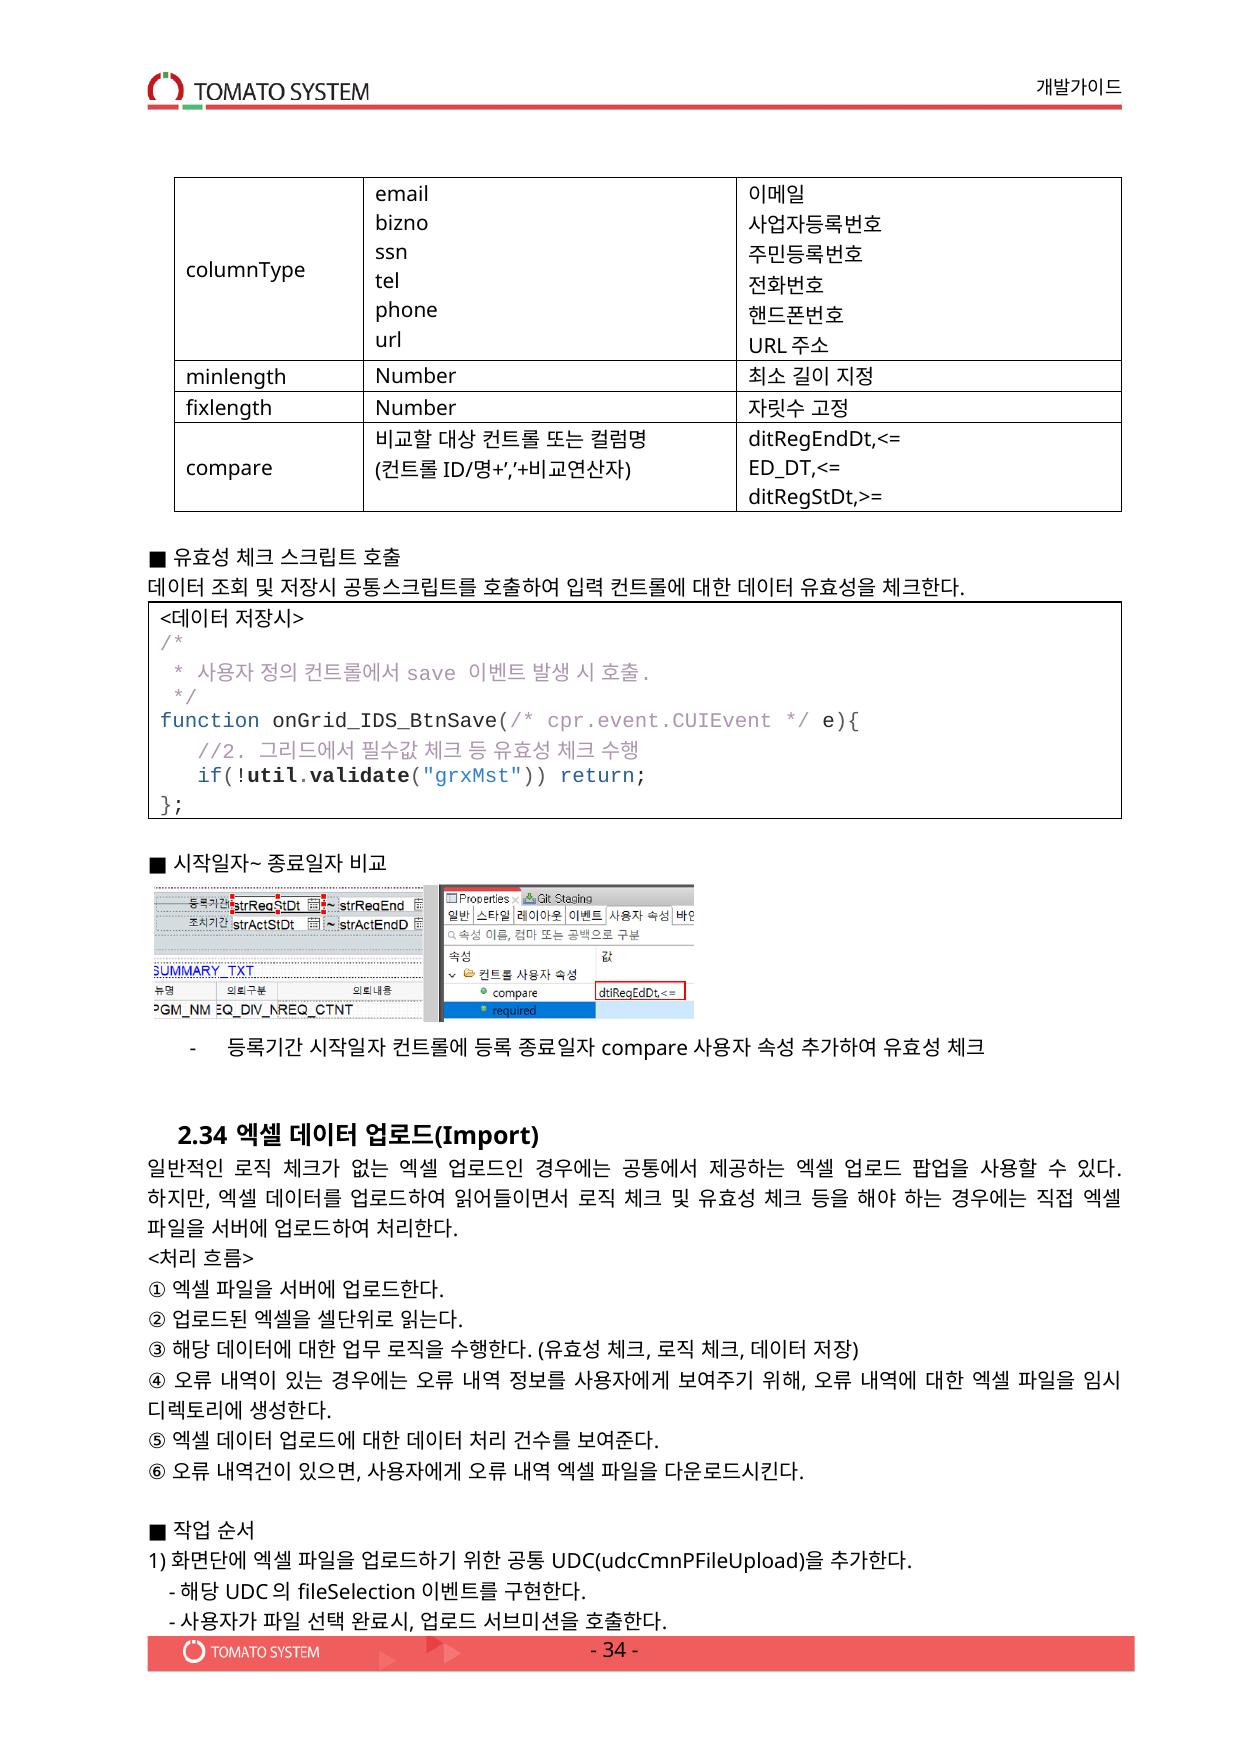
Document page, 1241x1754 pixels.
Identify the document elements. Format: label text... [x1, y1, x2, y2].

text 1) 화면단에 엑셀 파일을 업로드하기 위한 공통 UDC(udcCmnPFileUpload)을 추가한다. [148, 1545, 1122, 1575]
title 엑셀 데이터 업로드(Import) [177, 1116, 1122, 1152]
table_cell email bizno ssn tel phone url [364, 178, 736, 359]
text <처리 흐름> [148, 1243, 1122, 1273]
text - 해당 UDC의 fileSelection 이벤트를 구현한다. [148, 1575, 1122, 1605]
text ④ 오류 내역이 있는 경우에는 오류 내역 정보를 사용자에게 보여주기 위해, 오류 내역에 대한 엑셀 파일을 임시 디렉토리에 생성한다. [148, 1364, 1122, 1424]
text ② 업로드된 엑셀을 셀단위로 읽는다. [148, 1303, 1122, 1334]
table_cell 이메일 사업자등록번호 주민등록번호 전화번호 핸드폰번호 URL주소 [737, 178, 1121, 359]
table_cell Number [364, 361, 736, 391]
table_cell minlength [175, 361, 363, 391]
text ■ 시작일자~ 종료일자 비교 [148, 848, 1122, 878]
text ⑤ 엑셀 데이터 업로드에 대한 데이터 처리 건수를 보여준다. [148, 1424, 1122, 1455]
table_cell fixlength [175, 392, 363, 422]
table_cell 최소 길이 지정 [737, 361, 1121, 391]
table_cell ditRegEndDt,<= ED_DT,<= ditRegStDt,>= [737, 423, 1121, 511]
text 데이터 조회 및 저장시 공통스크립트를 호출하여 입력 컨트롤에 대한 데이터 유효성을 체크한다. [148, 571, 1122, 601]
text ① 엑셀 파일을 서버에 업로드한다. [148, 1273, 1122, 1303]
text ■ 작업 순서 [148, 1514, 1122, 1545]
picture [147, 1636, 1135, 1672]
table_header <데이터 저장시> /* * 사용자 정의 컨트롤에서 save 이벤트 발생 시 호출. */ function onGrid_IDS_BtnSave(/* cpr.event.CUIEvent */ e){ //2. 그리드에서 필수값 체크 등 유효성 체크 수행 if(!util.validate("grxMst")) return; }; [149, 603, 1121, 817]
text ③ 해당 데이터에 대한 업무 로직을 수행한다. (유효성 체크, 로직 체크, 데이터 저장) [148, 1334, 1122, 1364]
text ■ 유효성 체크 스크립트 호출 [148, 541, 1122, 571]
list 등록기간 시작일자 컨트롤에 등록 종료일자 compare 사용자 속성 추가하여 유효성 체크 [189, 1031, 1122, 1061]
table_cell Number [364, 392, 736, 422]
text ⑥ 오류 내역건이 있으면, 사용자에게 오류 내역 엑셀 파일을 다운로드시킨다. [148, 1455, 1122, 1485]
table_cell 자릿수 고정 [737, 392, 1121, 422]
table_cell columnType [175, 178, 363, 359]
table_cell 비교할 대상 컨트롤 또는 컬럼명 (컨트롤ID/명+’,’+비교연산자) [364, 423, 736, 511]
text 일반적인 로직 체크가 없는 엑셀 업로드인 경우에는 공통에서 제공하는 엑셀 업로드 팝업을 사용할 수 있다. 하지만, 엑셀 데이터를 업로드하여 읽어들이면서 로직 체크 및 유효성 체크 등을 해야 하는 경우에는 직접 엑셀 파일을 서버에 업로드하여 처리한다. [148, 1152, 1122, 1243]
table_cell compare [175, 423, 363, 511]
picture [147, 72, 1123, 112]
text - 사용자가 파일 선택 완료시, 업로드 서브미션을 호출한다. [148, 1605, 1122, 1636]
picture [147, 877, 698, 1031]
